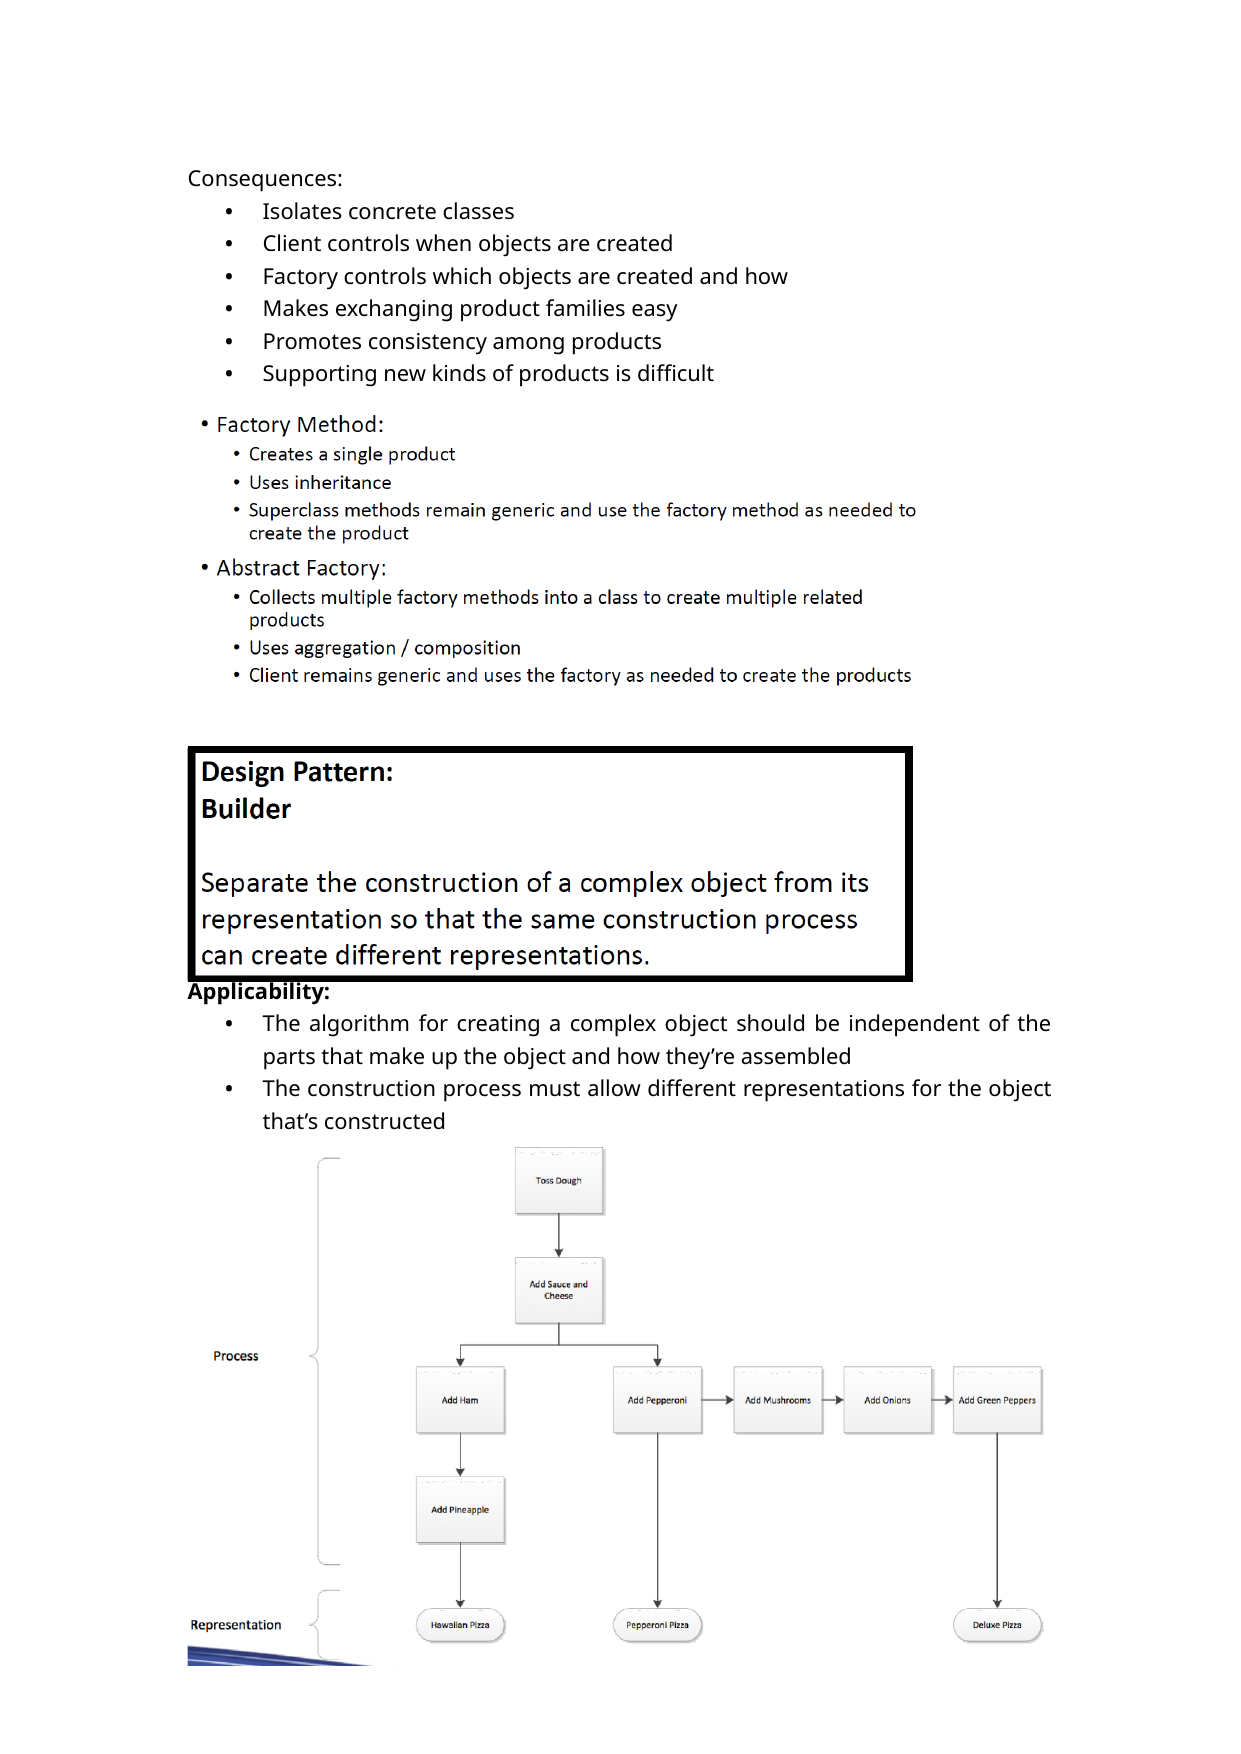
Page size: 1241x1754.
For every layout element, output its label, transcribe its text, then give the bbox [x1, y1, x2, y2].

text Consequences: [187, 162, 1053, 194]
list Client controls when objects are created [225, 227, 1053, 259]
list The construction process must allow different representations for the object that’s constructed [225, 1072, 1053, 1137]
list Factory controls which objects are created and how [225, 259, 1053, 292]
list Promotes consistency among products [225, 324, 1053, 357]
text Applicability: [187, 974, 1053, 1007]
list Supporting new kinds of products is difficult [225, 357, 1053, 389]
list Isolates concrete classes [225, 194, 1053, 227]
list The algorithm for creating a complex object should be independent of the parts that make up the object and how they’re assembled [225, 1007, 1053, 1072]
list Makes exchanging product families easy [225, 292, 1053, 324]
